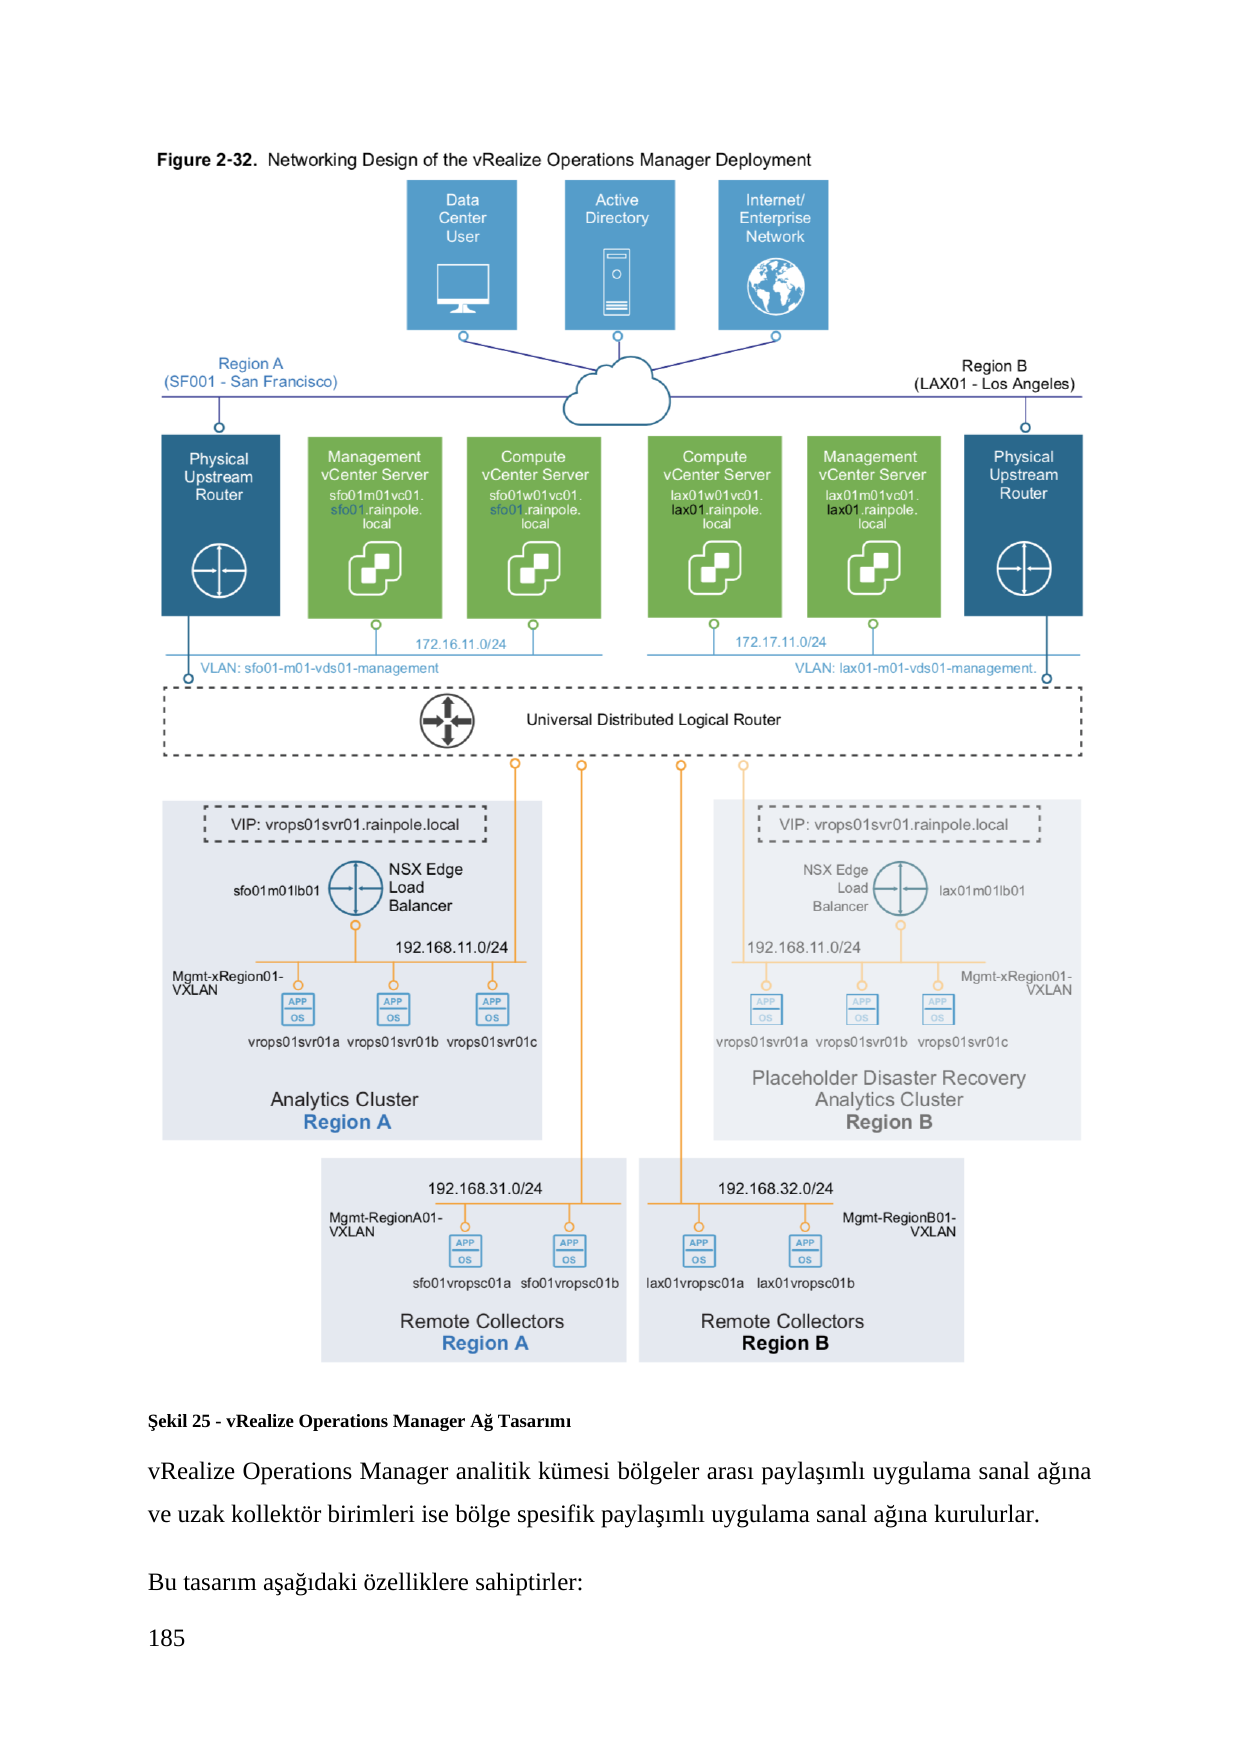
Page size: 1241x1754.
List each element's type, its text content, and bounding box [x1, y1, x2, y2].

picture [147, 147, 1092, 1371]
text Şekil 25 - vRealize Operations Manager Ağ Tasarımı [148, 1409, 1093, 1431]
text Bu tasarım aşağıdaki özelliklere sahiptirler: [148, 1567, 1093, 1596]
text vRealize Operations Manager analitik kümesi bölgeler arası paylaşımlı uygulama sanal ağına ve uzak kollektör birimleri ise bölge spesifik paylaşımlı uygulama sanal ağına kurulurlar. [148, 1456, 1093, 1528]
